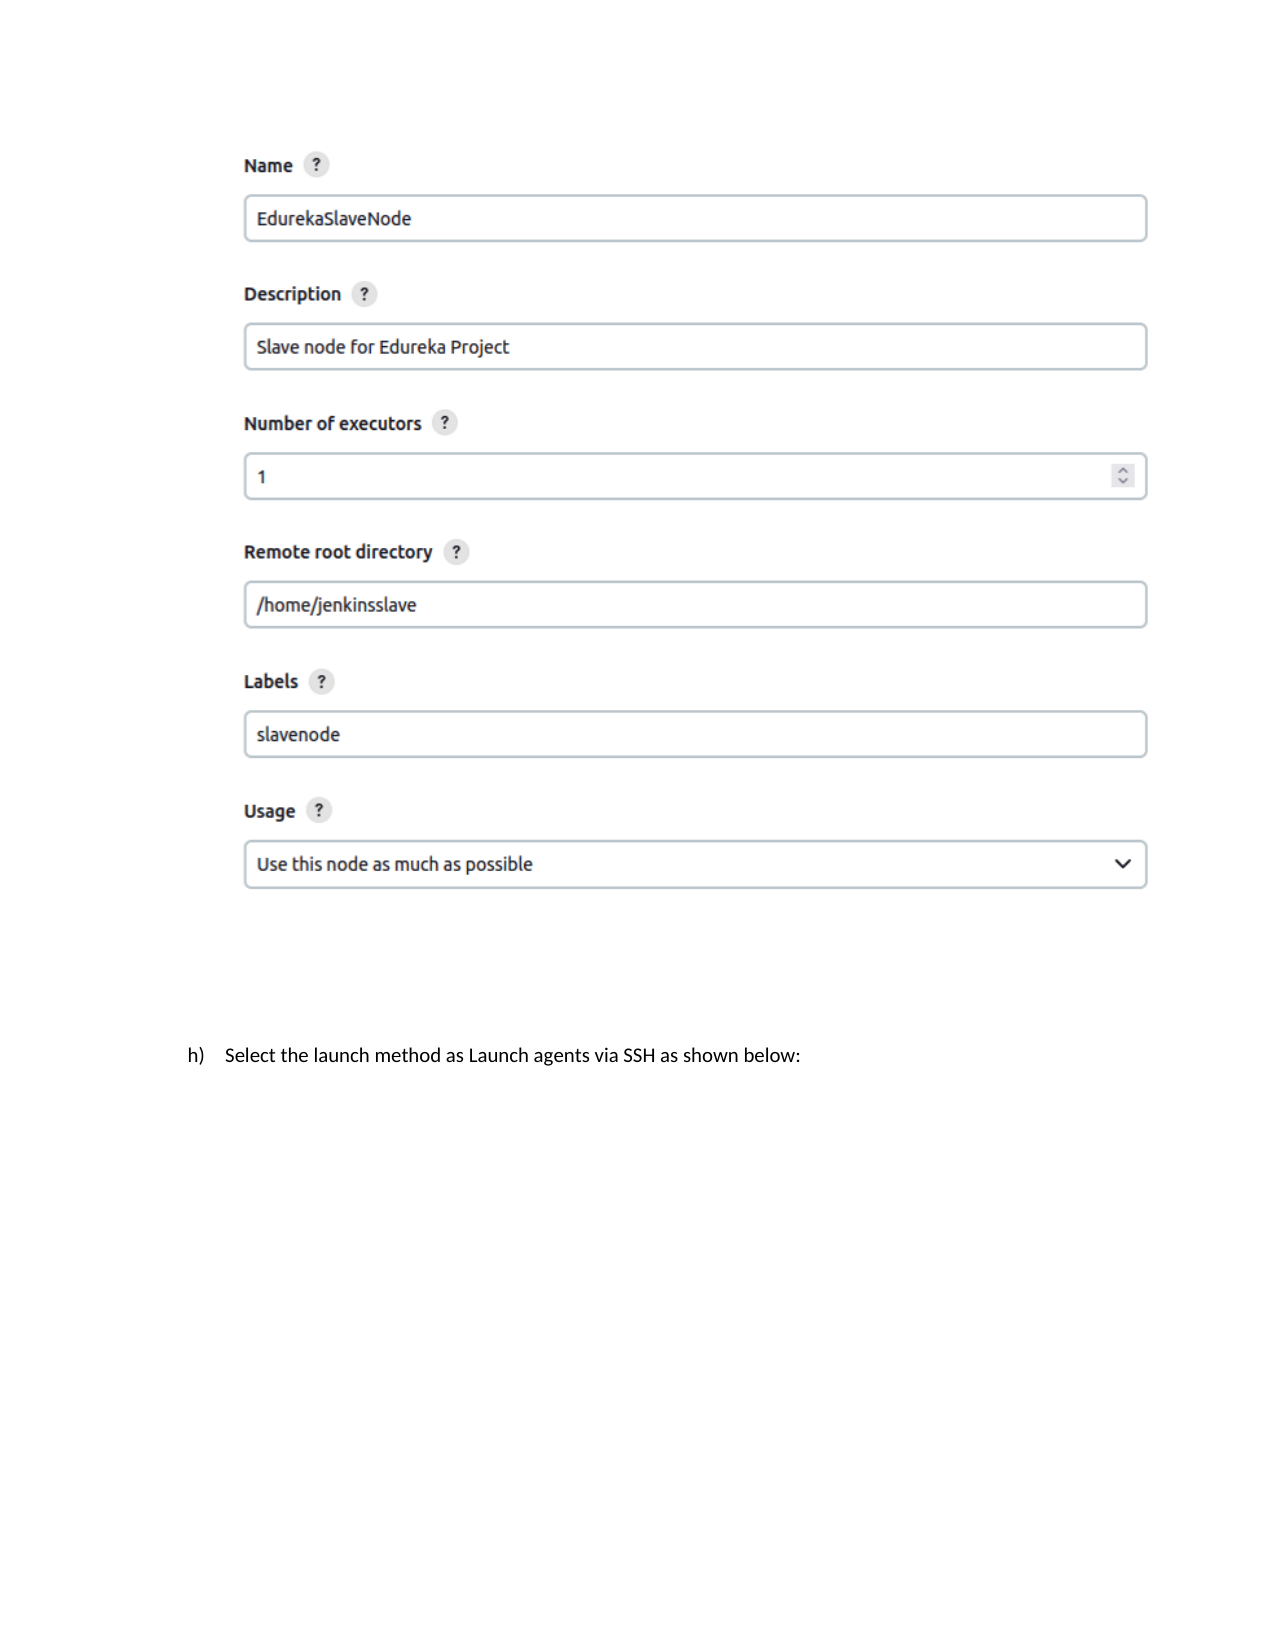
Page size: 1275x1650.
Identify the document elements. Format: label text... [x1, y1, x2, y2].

picture [225, 150, 1200, 919]
list Select the launch method as Launch agents via SSH as shown below: [187, 1043, 1125, 1068]
